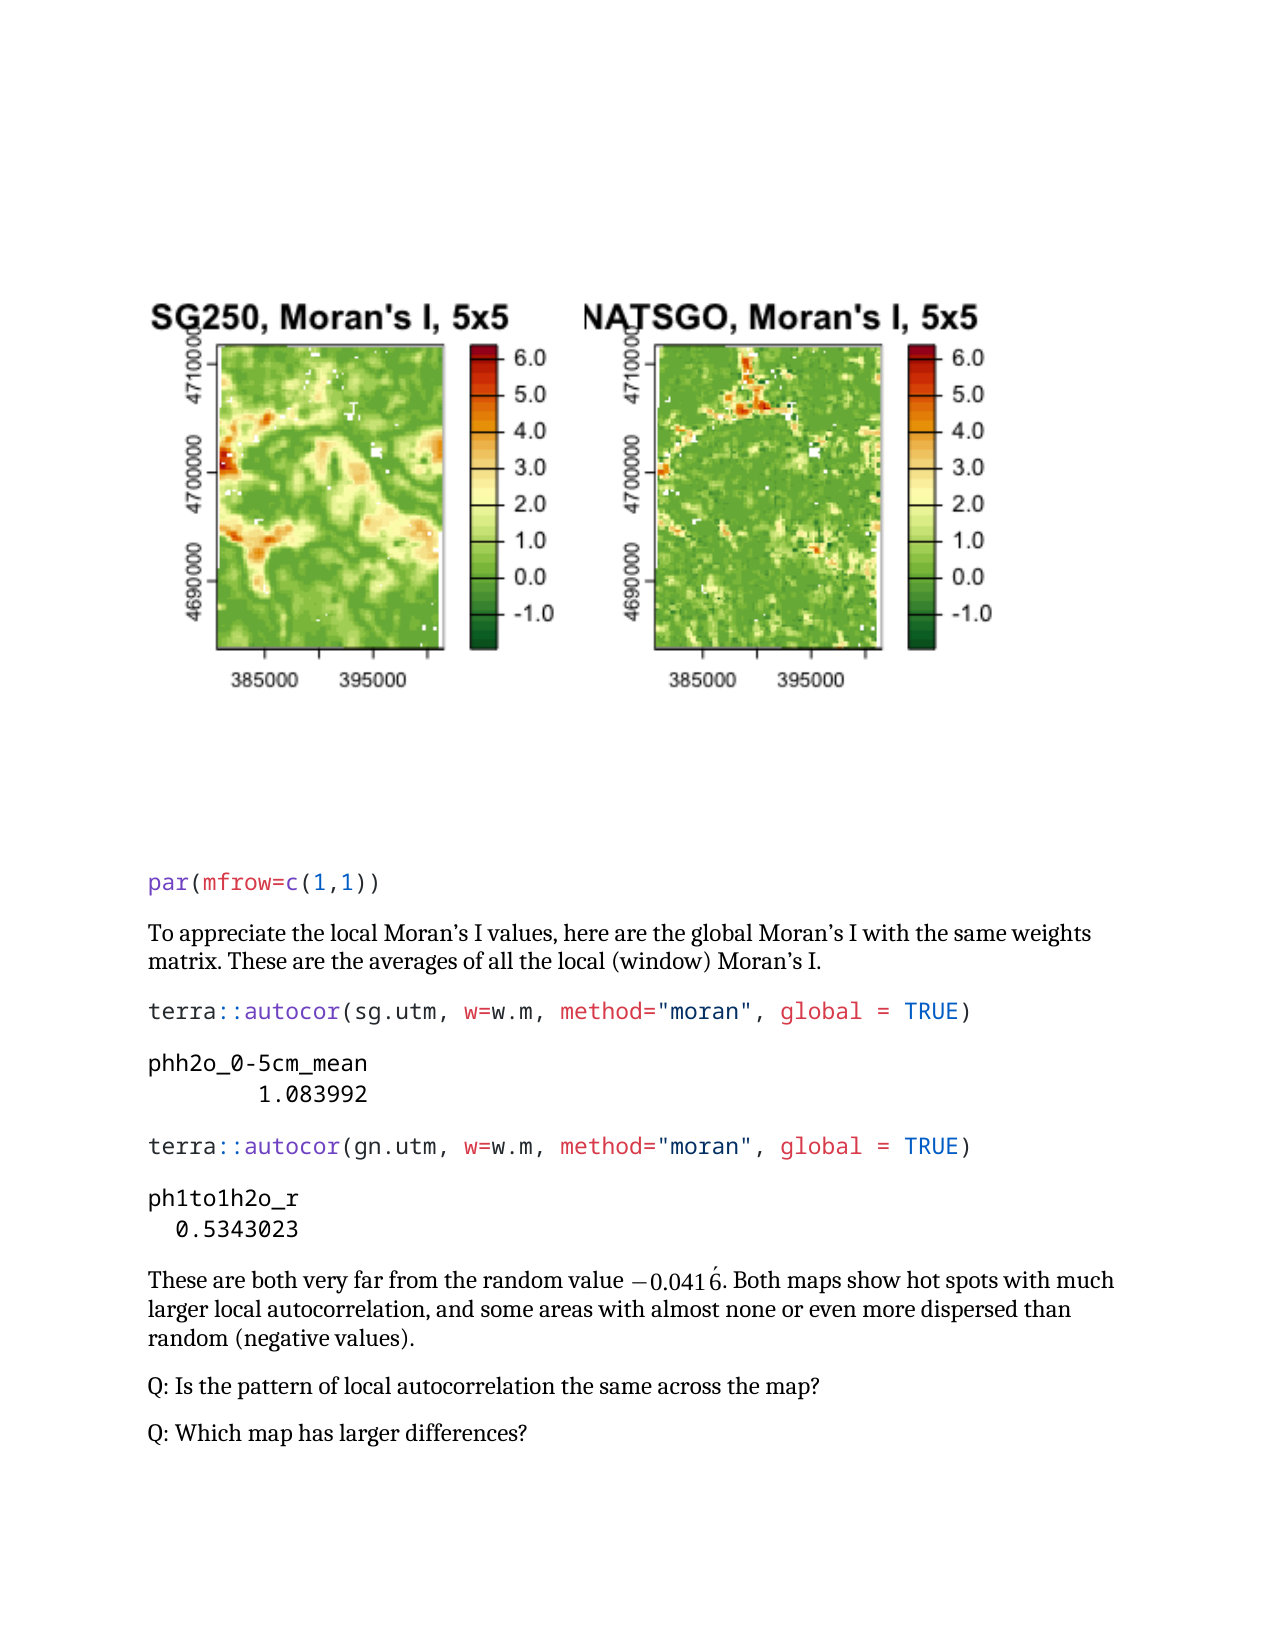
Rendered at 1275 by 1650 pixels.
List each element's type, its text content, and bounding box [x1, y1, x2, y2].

text These are both very far from the random value . Both maps show hot spots with much larger local autocorrelation, and some areas with almost none or even more dispersed than random (negative values). [148, 1266, 1127, 1353]
picture [147, 147, 1023, 848]
text To appreciate the local Moran’s I values, here are the global Moran’s I with the same weights matrix. These are the averages of all the local (window) Moran’s I. [148, 918, 1127, 976]
text ph1to1h2o_r 0.5343023 [148, 1182, 1127, 1245]
text terra::autocor(sg.utm, w=w.m, method="moran", global = TRUE) [148, 995, 1127, 1026]
text terra::autocor(gn.utm, w=w.m, method="moran", global = TRUE) [148, 1130, 1127, 1161]
text Q: Is the pattern of local autocorrelation the same across the map? [148, 1372, 1127, 1400]
text phh2o_0-5cm_mean 1.083992 [148, 1047, 1127, 1109]
text Q: Which map has larger differences? [148, 1419, 1127, 1448]
text par(mfrow=c(1,1)) [148, 866, 1127, 898]
